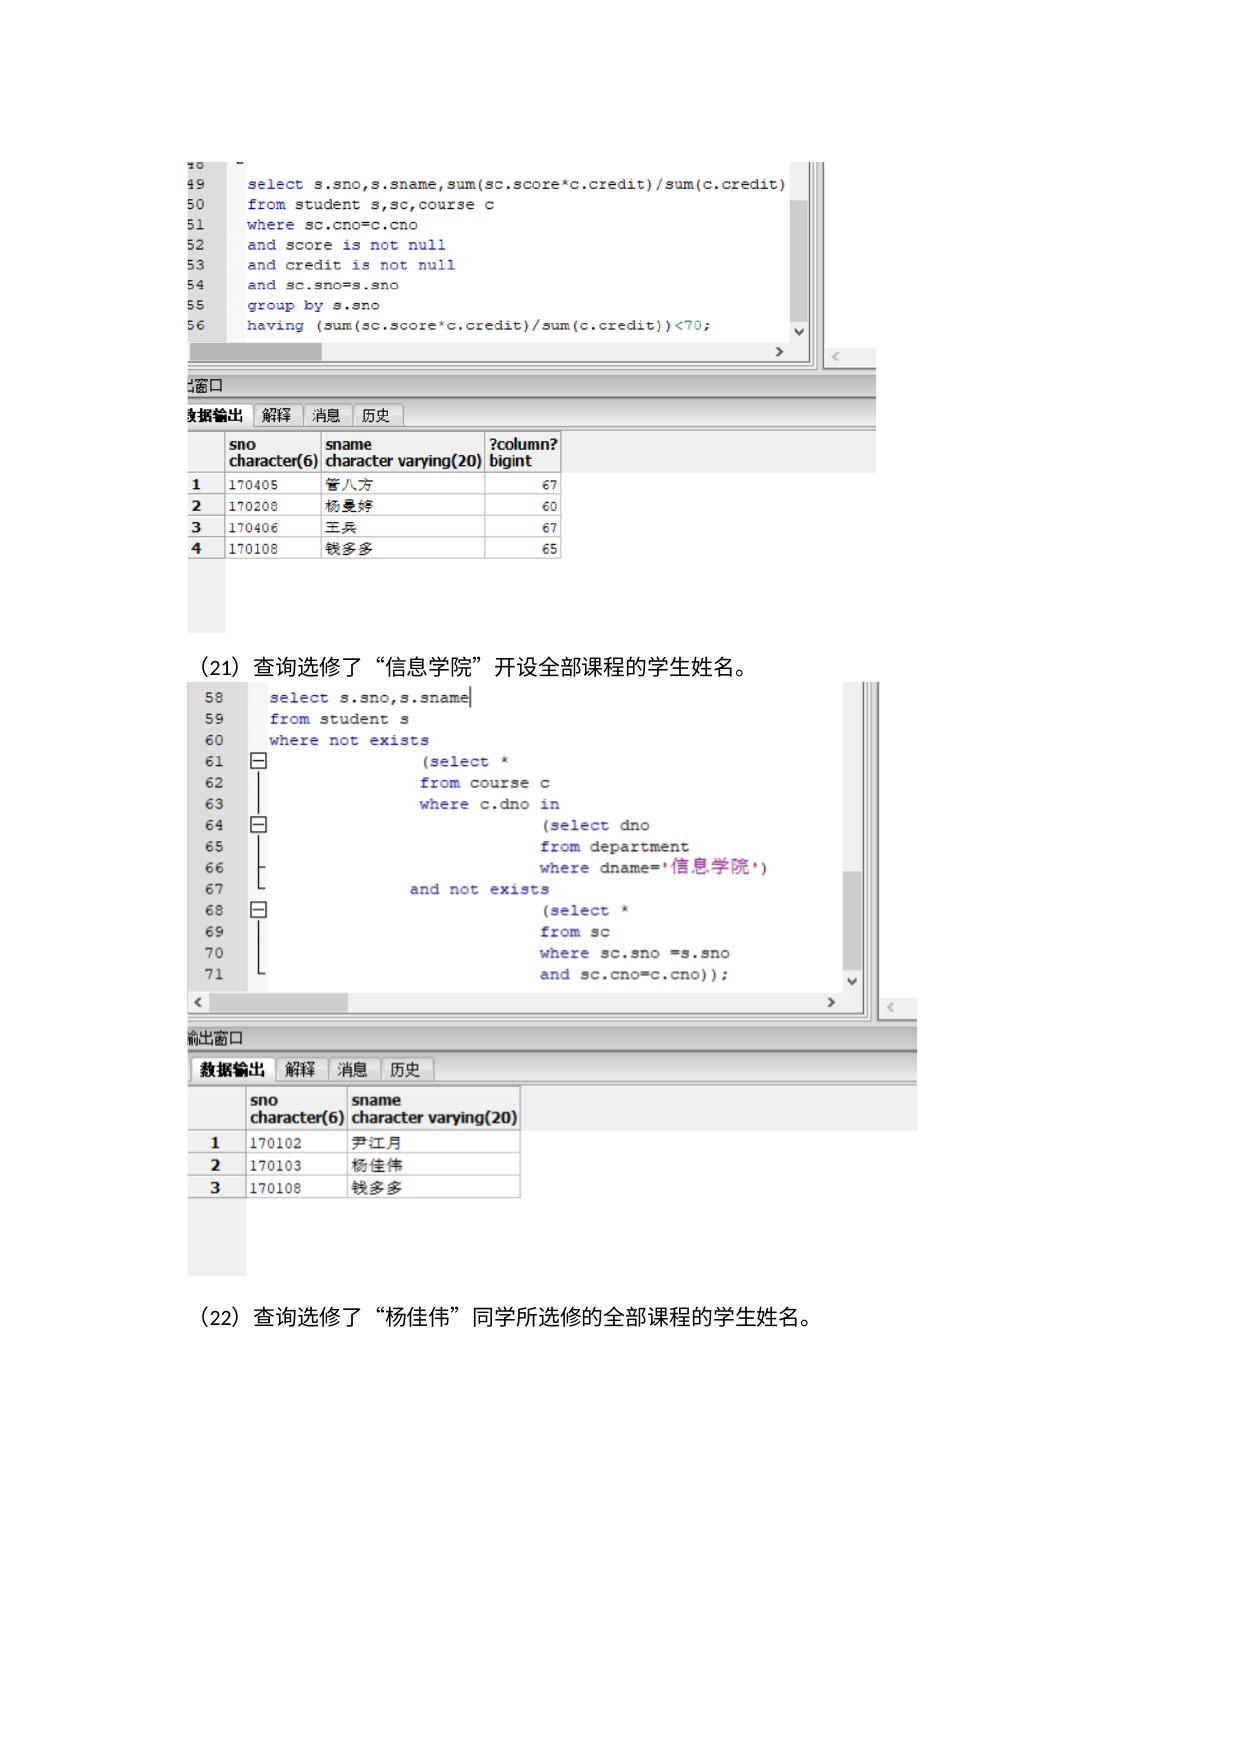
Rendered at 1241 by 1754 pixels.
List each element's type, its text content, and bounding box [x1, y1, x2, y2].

picture [187, 162, 877, 633]
list （21）查询选修了“信息学院”开设全部课程的学生姓名。 [187, 649, 1053, 682]
picture [187, 682, 918, 1276]
list （22）查询选修了“杨佳伟”同学所选修的全部课程的学生姓名。 [187, 1299, 1053, 1332]
